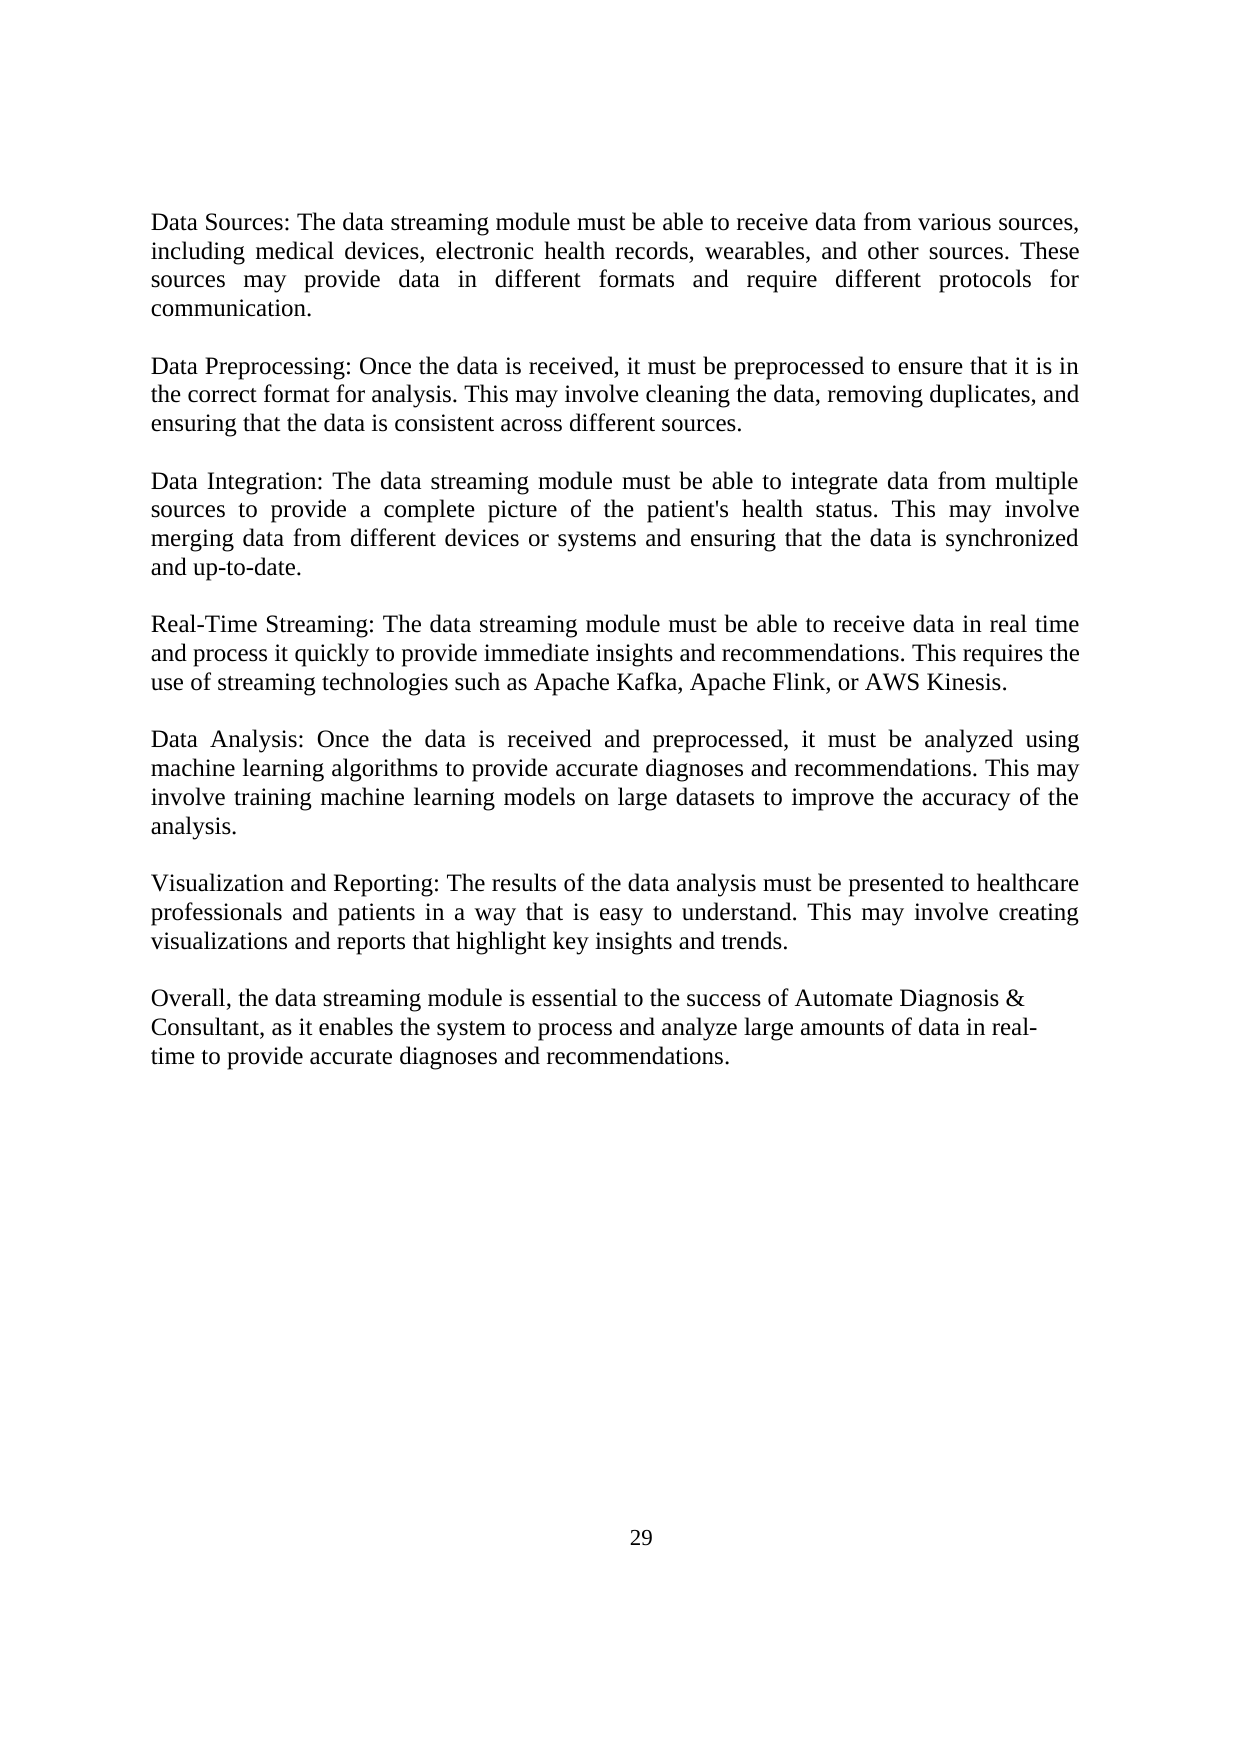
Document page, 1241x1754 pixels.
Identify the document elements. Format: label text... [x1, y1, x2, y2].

text Data Preprocessing: Once the data is received, it must be preprocessed to ensure that it is in the correct format for analysis. This may involve cleaning the data, removing duplicates, and ensuring that the data is consistent across different sources. [151, 351, 1080, 437]
text Data Integration: The data streaming module must be able to integrate data from multiple sources to provide a complete picture of the patient's health status. This may involve merging data from different devices or systems and ensuring that the data is synchronized and up-to-date. [151, 466, 1080, 581]
text Visualization and Reporting: The results of the data analysis must be presented to healthcare professionals and patients in a way that is easy to understand. This may involve creating visualizations and reports that highlight key insights and trends. [151, 868, 1080, 954]
text Data Sources: The data streaming module must be able to receive data from various sources, including medical devices, electronic health records, wearables, and other sources. These sources may provide data in different formats and require different protocols for communication. [151, 207, 1080, 322]
text Data Analysis: Once the data is received and preprocessed, it must be analyzed using machine learning algorithms to provide accurate diagnoses and recommendations. This may involve training machine learning models on large datasets to improve the accuracy of the analysis. [151, 724, 1080, 839]
text Overall, the data streaming module is essential to the success of Automate Diagnosis & Consultant, as it enables the system to process and analyze large amounts of data in real-time to provide accurate diagnoses and recommendations. [151, 983, 1080, 1069]
text Real-Time Streaming: The data streaming module must be able to receive data in real time and process it quickly to provide immediate insights and recommendations. This requires the use of streaming technologies such as Apache Kafka, Apache Flink, or AWS Kinesis. [151, 609, 1080, 696]
